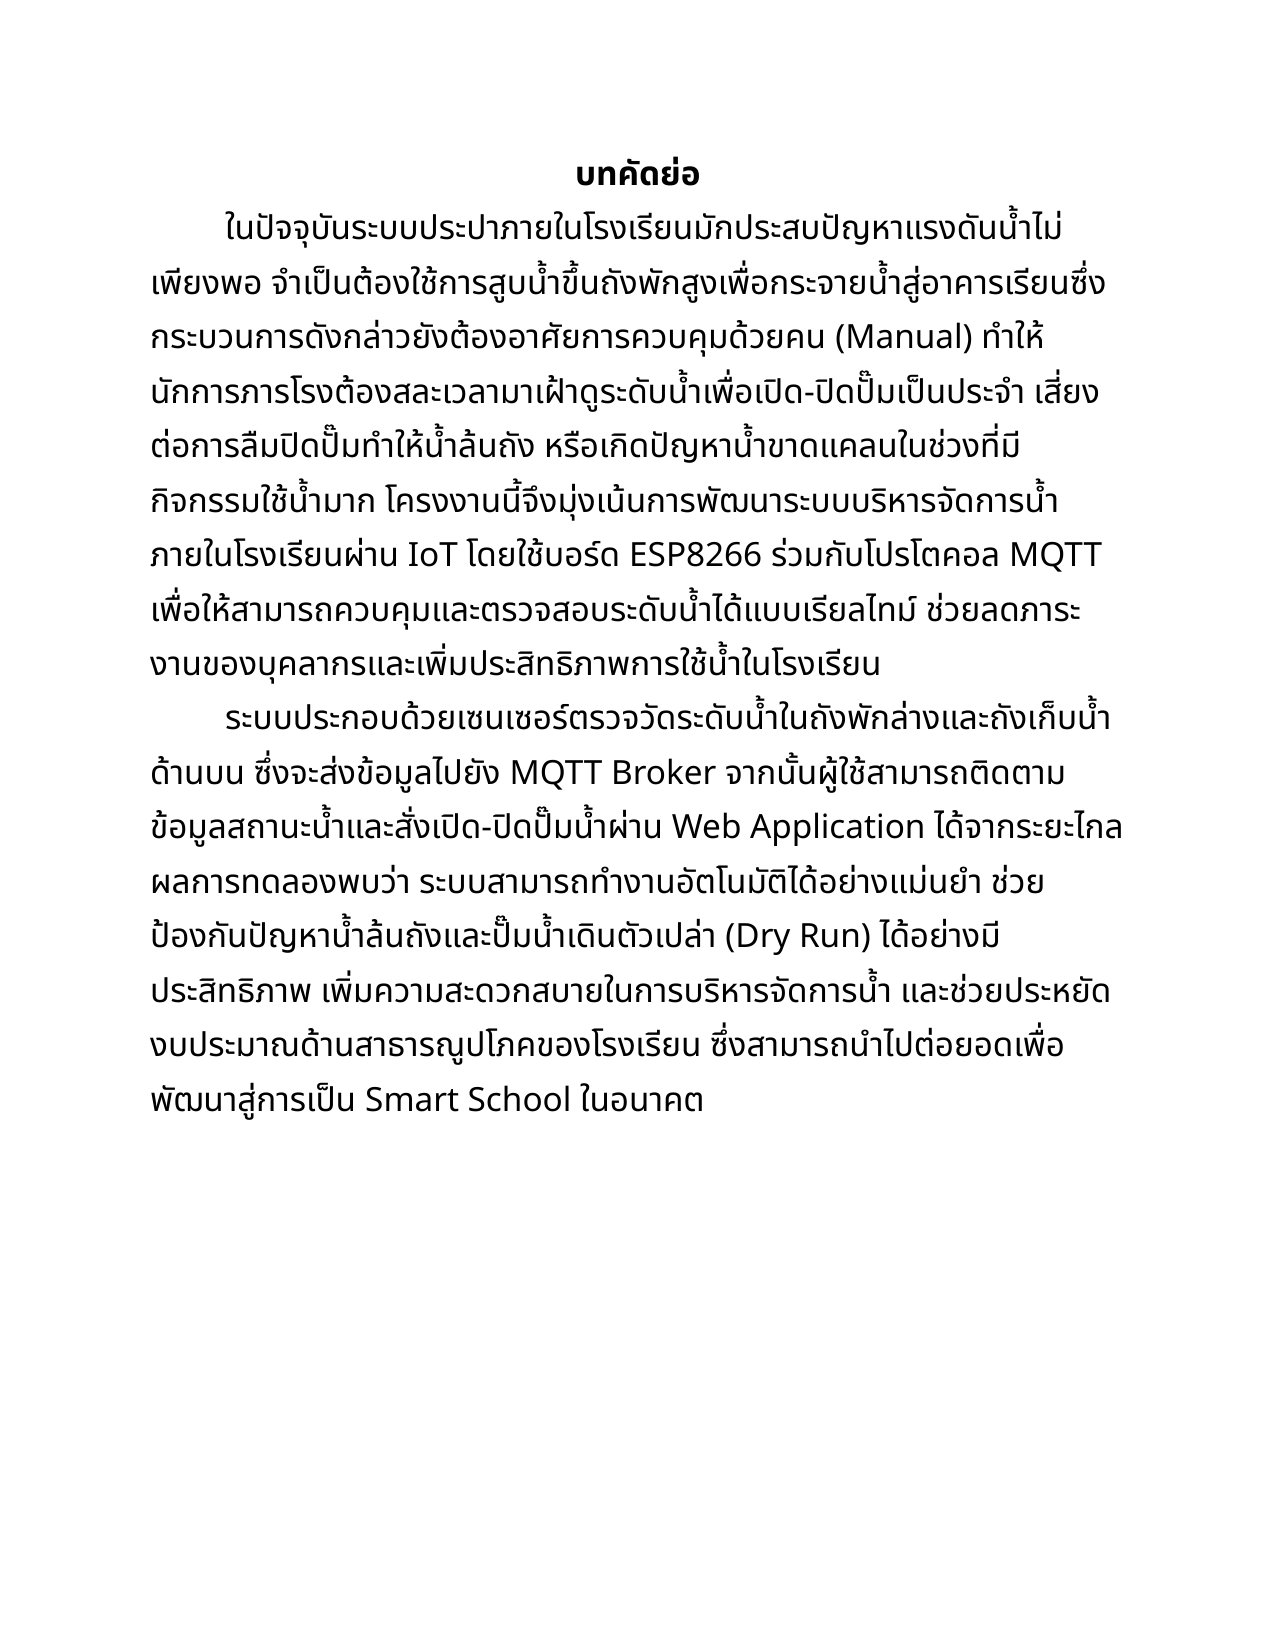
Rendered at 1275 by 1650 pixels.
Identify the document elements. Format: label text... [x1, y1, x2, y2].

text ระบบประกอบด้วยเซนเซอร์ตรวจวัดระดับน้ำในถังพักล่างและถังเก็บน้ำด้านบน ซึ่งจะส่งข้อมูลไปยัง MQTT Broker จากนั้นผู้ใช้สามารถติดตามข้อมูลสถานะน้ำและสั่งเปิด-ปิดปั๊มน้ำผ่าน Web Application ได้จากระยะไกล ผลการทดลองพบว่า ระบบสามารถทำงานอัตโนมัติได้อย่างแม่นยำ ช่วยป้องกันปัญหาน้ำล้นถังและปั๊มน้ำเดินตัวเปล่า (Dry Run) ได้อย่างมีประสิทธิภาพ เพิ่มความสะดวกสบายในการบริหารจัดการน้ำ และช่วยประหยัดงบประมาณด้านสาธารณูปโภคของโรงเรียน ซึ่งสามารถนำไปต่อยอดเพื่อพัฒนาสู่การเป็น Smart School ในอนาคต [150, 694, 1125, 1126]
text ในปัจจุบันระบบประปาภายในโรงเรียนมักประสบปัญหาแรงดันน้ำไม่เพียงพอ จำเป็นต้องใช้การสูบน้ำขึ้นถังพักสูงเพื่อกระจายน้ำสู่อาคารเรียนซึ่งกระบวนการดังกล่าวยังต้องอาศัยการควบคุมด้วยคน (Manual) ทำให้นักการภารโรงต้องสละเวลามาเฝ้าดูระดับน้ำเพื่อเปิด-ปิดปั๊มเป็นประจำ เสี่ยงต่อการลืมปิดปั๊มทำให้น้ำล้นถัง หรือเกิดปัญหาน้ำขาดแคลนในช่วงที่มีกิจกรรมใช้น้ำมาก โครงงานนี้จึงมุ่งเน้นการพัฒนาระบบบริหารจัดการน้ำภายในโรงเรียนผ่าน IoT โดยใช้บอร์ด ESP8266 ร่วมกับโปรโตคอล MQTT เพื่อให้สามารถควบคุมและตรวจสอบระดับน้ำได้แบบเรียลไทม์ ช่วยลดภาระงานของบุคลากรและเพิ่มประสิทธิภาพการใช้น้ำในโรงเรียน [150, 204, 1125, 690]
text บทคัดย่อ [150, 150, 1125, 200]
